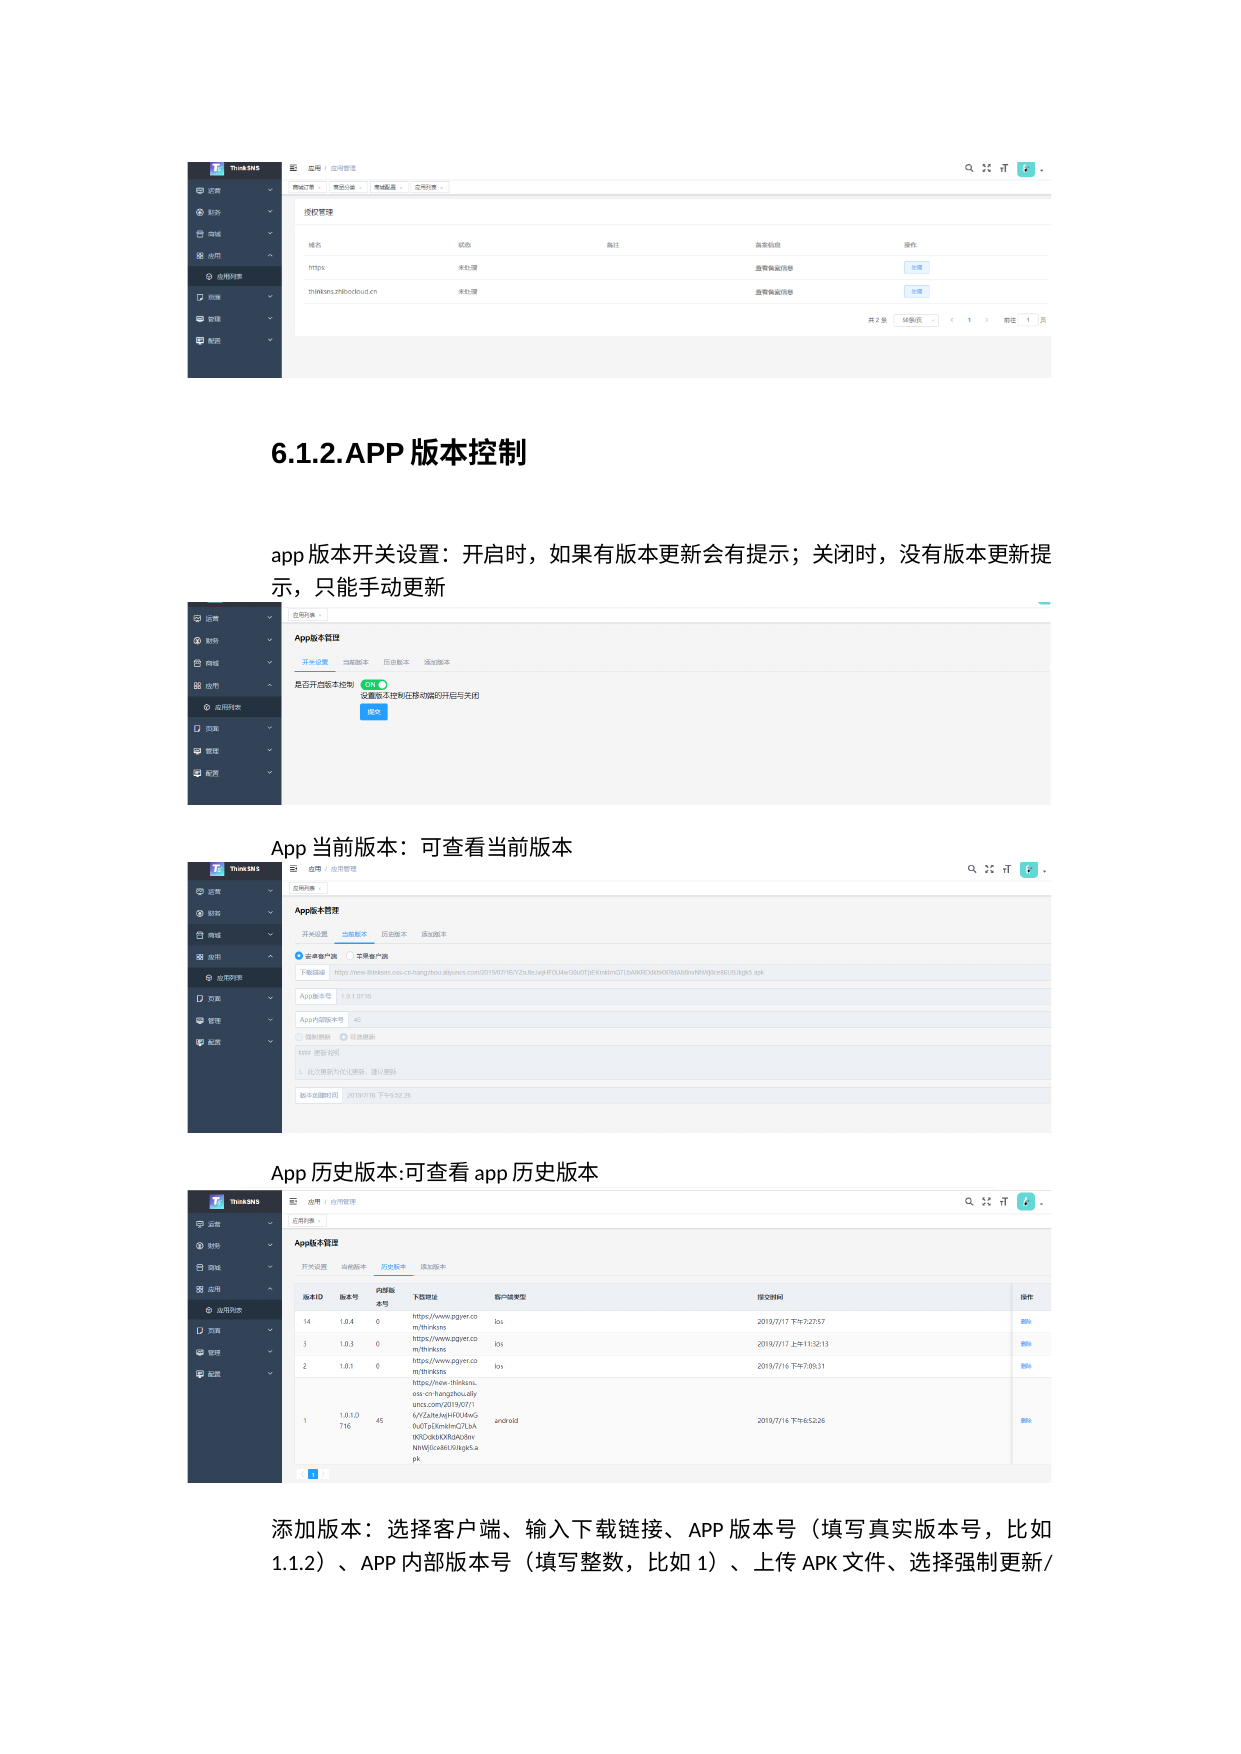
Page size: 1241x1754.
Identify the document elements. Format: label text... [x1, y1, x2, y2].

subtitle APP版本控制 [271, 419, 1053, 484]
picture [187, 162, 1052, 378]
list App当前版本：可查看当前版本 [271, 829, 1053, 862]
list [271, 1512, 1053, 1577]
picture [187, 602, 1051, 805]
list App历史版本:可查看app历史版本 [271, 1154, 1053, 1187]
list app版本开关设置：开启时，如果有版本更新会有提示；关闭时，没有版本更新提示，只能手动更新 [271, 537, 1053, 602]
picture [187, 862, 1052, 1133]
picture [187, 1187, 1052, 1483]
